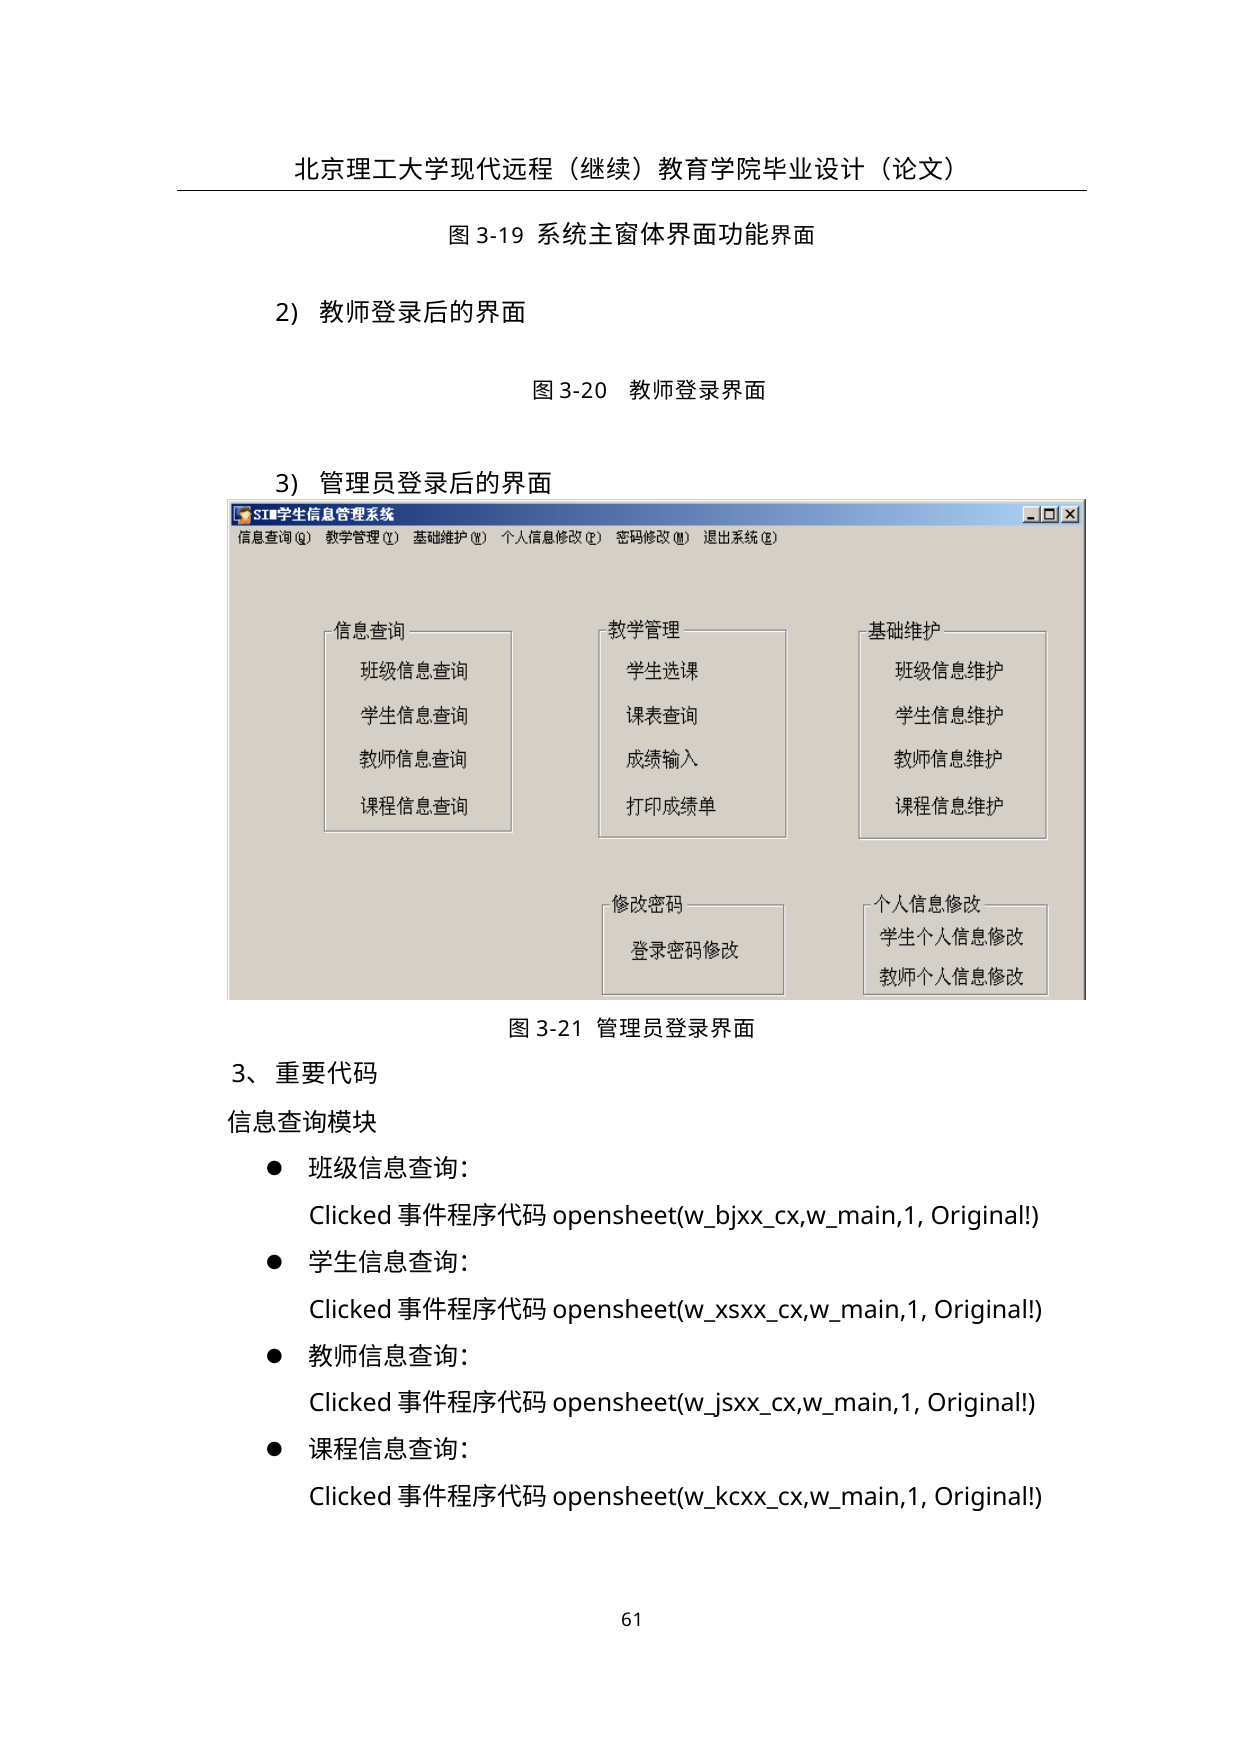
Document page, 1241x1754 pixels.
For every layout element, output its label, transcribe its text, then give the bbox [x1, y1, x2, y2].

text 图3-21 管理员登录界面 [177, 1000, 1087, 1046]
text 信息查询模块 [177, 1092, 1062, 1138]
list 教师信息查询： [265, 1325, 1062, 1372]
list 班级信息查询： [265, 1138, 1062, 1185]
text 图3-20 教师登录界面 [177, 362, 1087, 408]
text Clicked事件程序代码opensheet(w_kcxx_cx,w_main,1, Original!) [258, 1466, 1062, 1512]
text 图3-19 系统主窗体界面功能界面 [177, 207, 1087, 253]
text Clicked事件程序代码opensheet(w_xsxx_cx,w_main,1, Original!) [258, 1279, 1062, 1325]
list 管理员登录后的界面 [275, 454, 1087, 500]
list 课程信息查询： [265, 1419, 1062, 1466]
text Clicked事件程序代码opensheet(w_jsxx_cx,w_main,1, Original!) [258, 1372, 1062, 1419]
picture [227, 499, 1086, 1000]
list 学生信息查询： [265, 1232, 1062, 1279]
text Clicked事件程序代码opensheet(w_bjxx_cx,w_main,1, Original!) [258, 1185, 1062, 1232]
list 重要代码 [231, 1046, 1087, 1092]
list 教师登录后的界面 [275, 282, 1087, 328]
